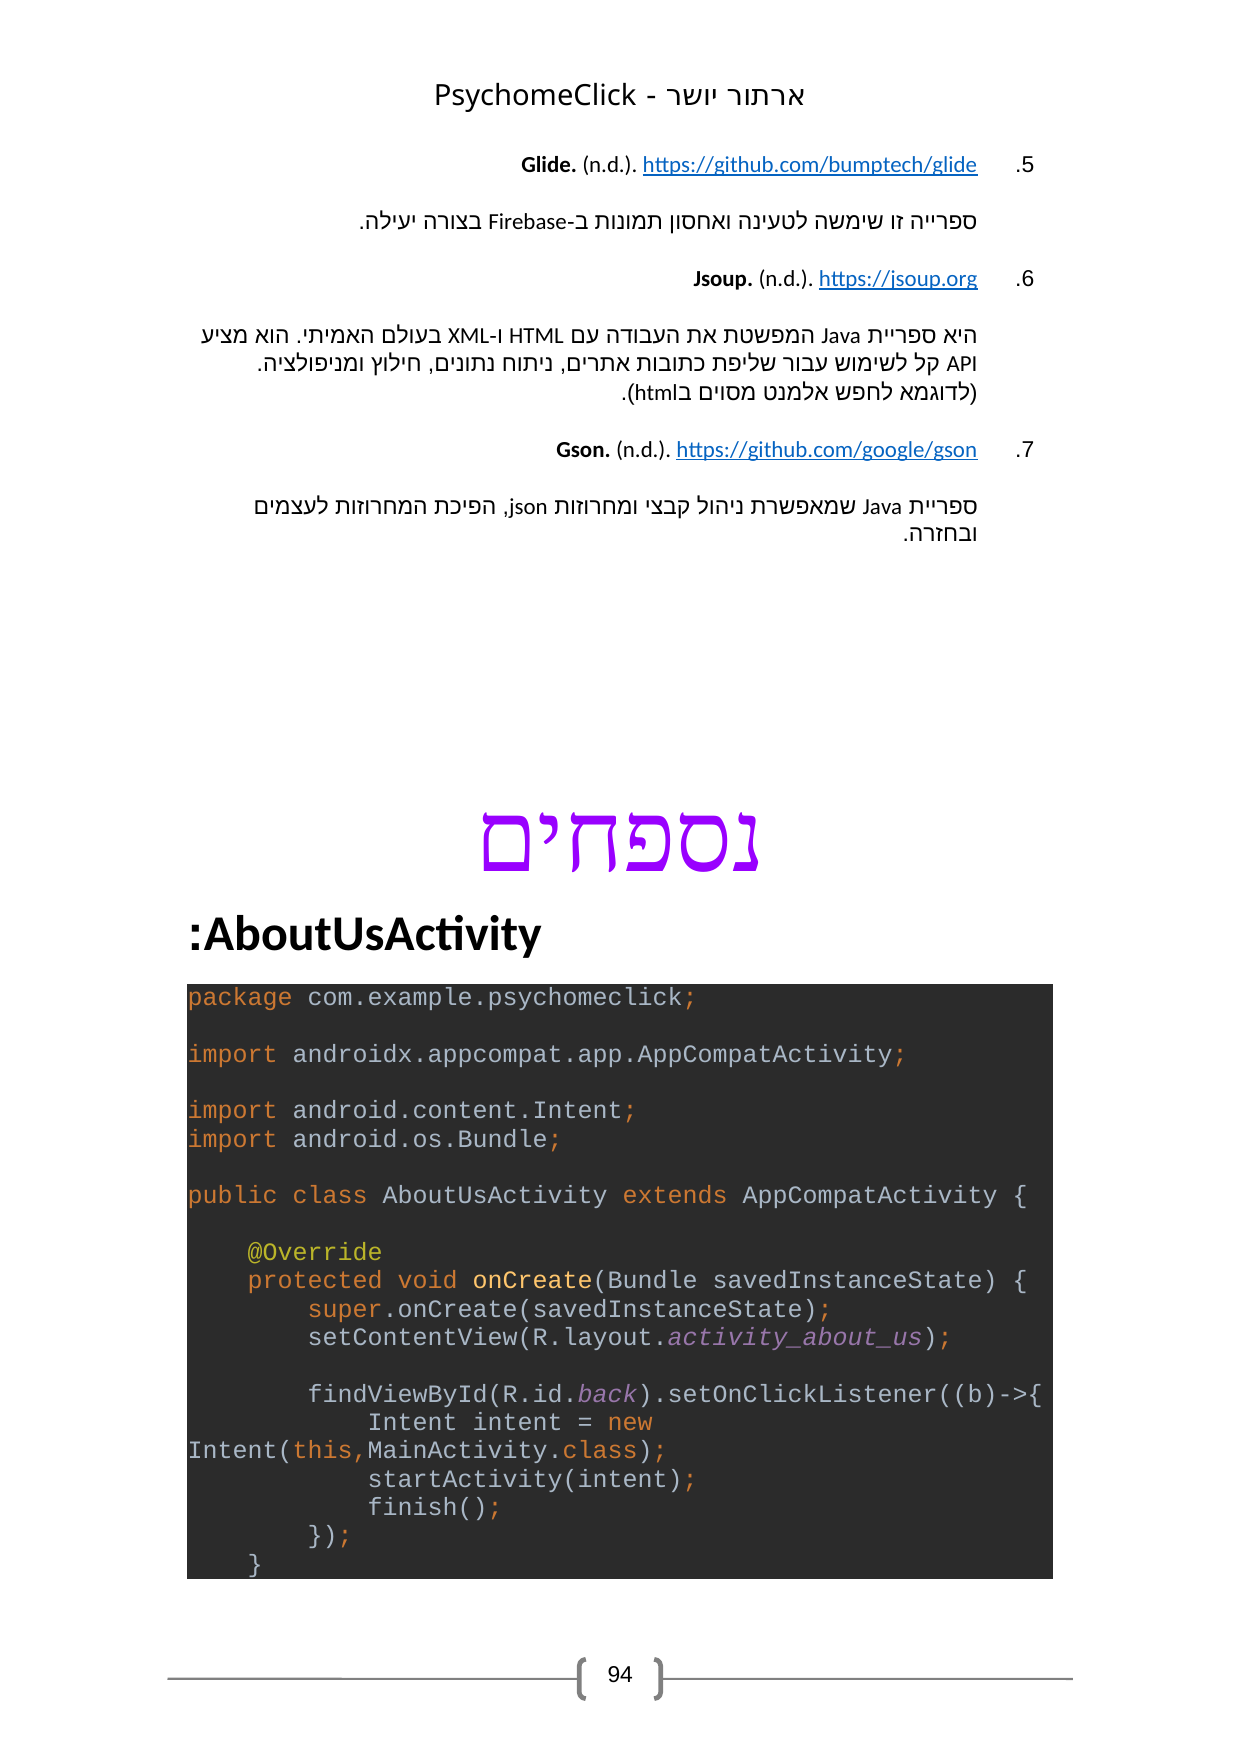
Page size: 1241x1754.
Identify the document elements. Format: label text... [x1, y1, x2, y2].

subtitle נספחים [187, 778, 1053, 893]
list Glide. (n.d.). https://github.com/bumptech/glide [187, 150, 1015, 178]
text היא ספריית Java המפשטת את העבודה עם HTML ו-XML בעולם האמיתי. הוא מציע API קל לשימוש עבור שליפת כתובות אתרים, ניתוח נתונים, חילוץ ומניפולציה. (לדוגמא לחפש אלמנט מסוים בhtml). [187, 322, 978, 406]
text ספרייה זו שימשה לטעינה ואחסון תמונות ב-Firebase בצורה יעילה. [187, 207, 978, 235]
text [187, 984, 1053, 1579]
list Gson. (n.d.). https://github.com/google/gson [187, 435, 1015, 463]
text AboutUsActivity: [187, 902, 1053, 963]
list Jsoup. (n.d.). https://jsoup.org [187, 264, 1015, 292]
text ספריית Java שמאפשרת ניהול קבצי ומחרוזות json, הפיכת המחרוזות לעצמים ובחזרה. [187, 492, 978, 546]
